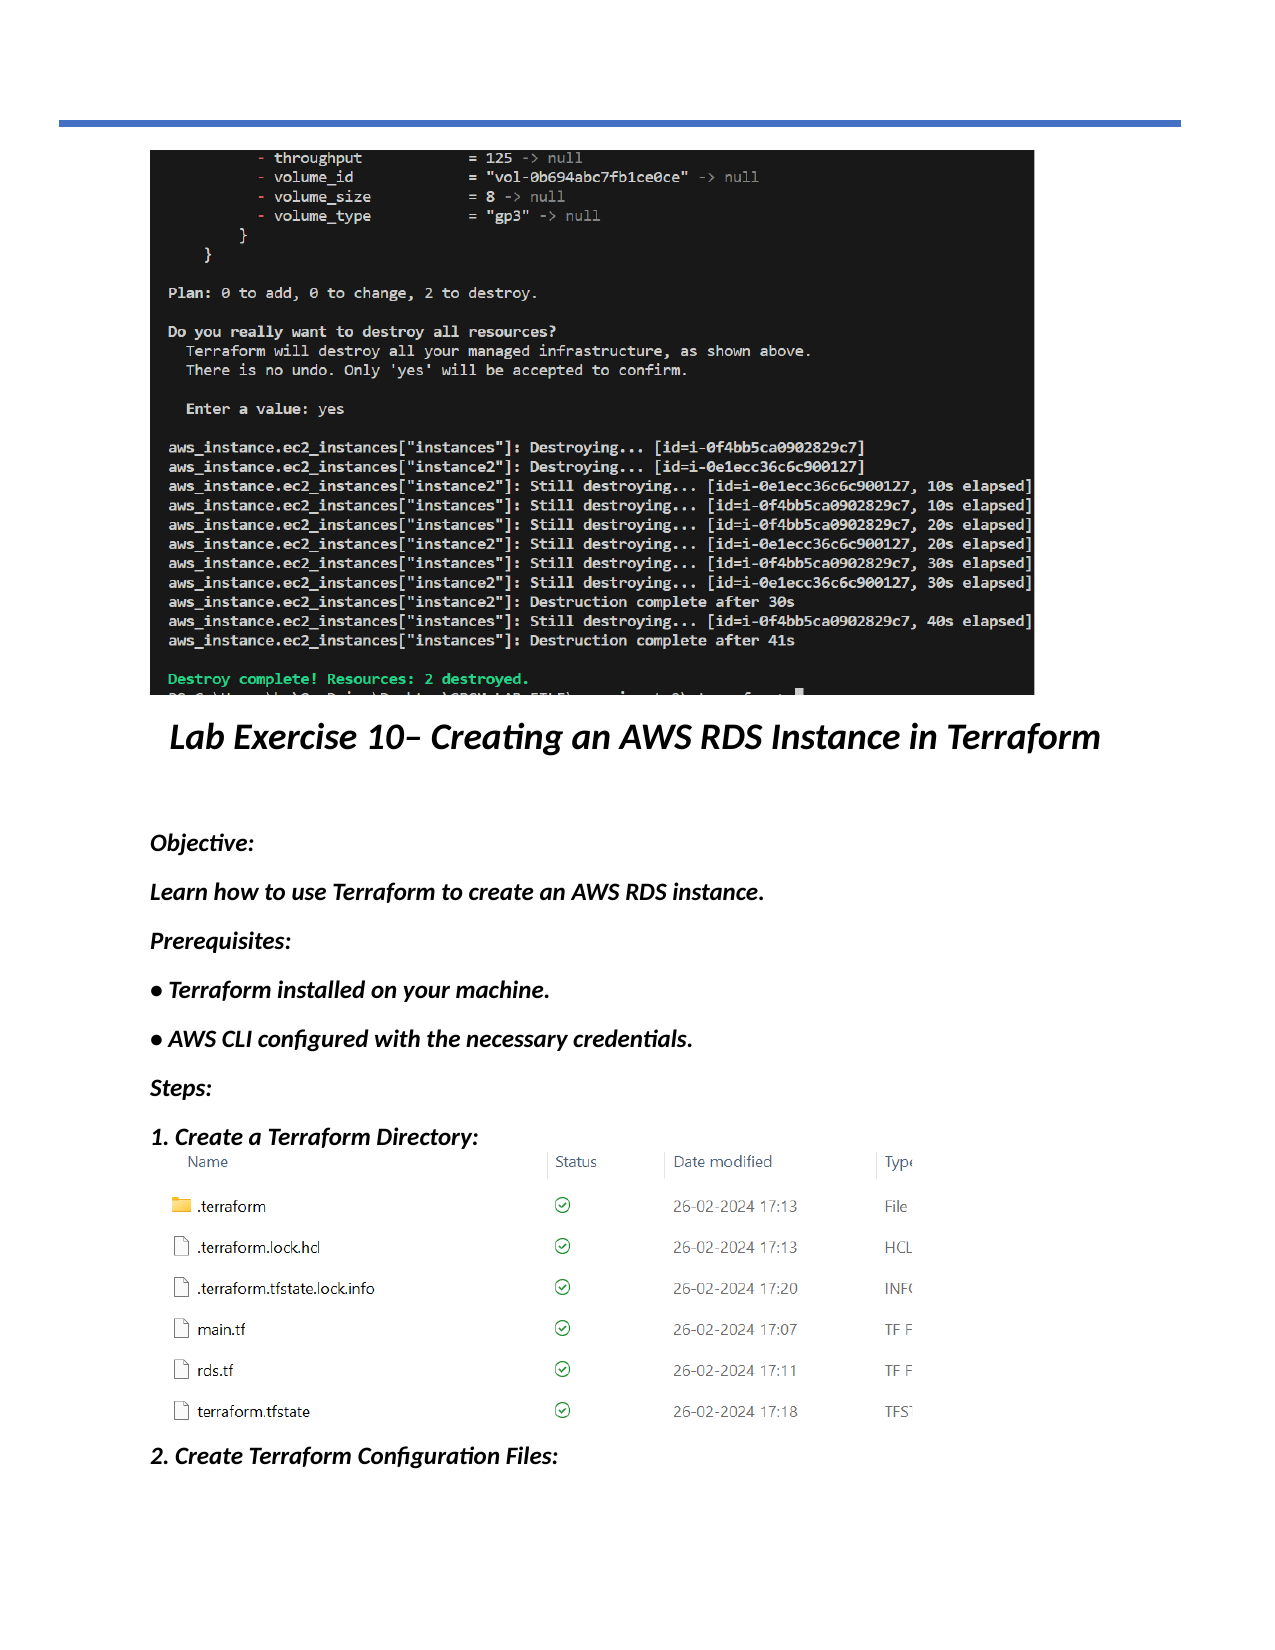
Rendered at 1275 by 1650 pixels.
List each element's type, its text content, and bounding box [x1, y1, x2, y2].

text • AWS CLI configured with the necessary credentials. [150, 1023, 1125, 1053]
picture [150, 150, 1035, 695]
text Steps: [150, 1072, 1125, 1102]
text 2. Create Terraform Configuration Files: [150, 1440, 1125, 1470]
text Objective: [150, 827, 1125, 857]
text Prerequisites: [150, 925, 1125, 955]
text Learn how to use Terraform to create an AWS RDS instance. [150, 876, 1125, 906]
picture [150, 1152, 913, 1422]
text • Terraform installed on your machine. [150, 974, 1125, 1004]
text Lab Exercise 10– Creating an AWS RDS Instance in Terraform [150, 713, 1125, 758]
